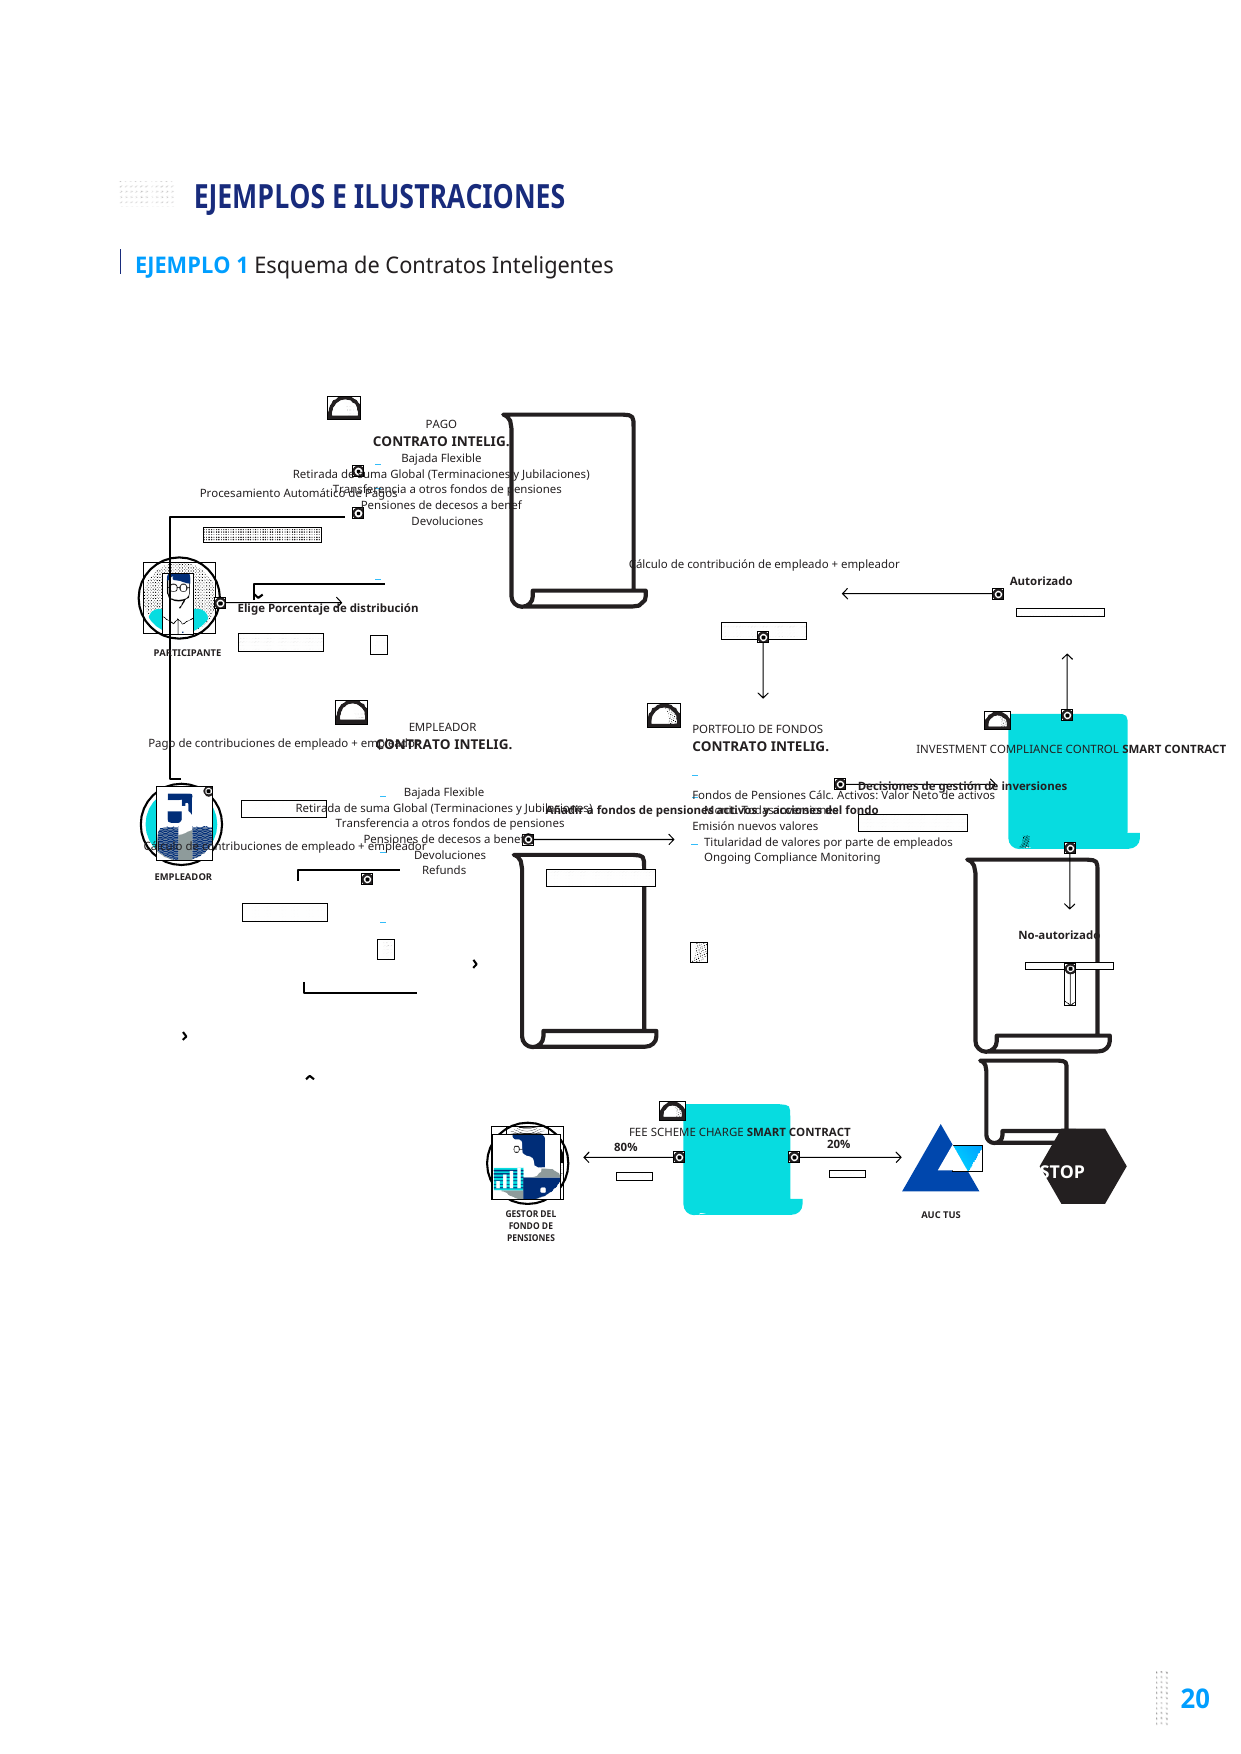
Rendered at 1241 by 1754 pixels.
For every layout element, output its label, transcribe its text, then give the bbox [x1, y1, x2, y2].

picture [523, 835, 533, 845]
picture [547, 870, 655, 886]
picture [204, 563, 215, 575]
picture [336, 701, 367, 724]
picture [859, 815, 967, 831]
picture [204, 528, 321, 542]
picture [144, 563, 169, 633]
subtitle EJEMPLOS E ILUSTRACIONES [193, 173, 1219, 218]
picture [789, 1152, 799, 1162]
picture [1026, 963, 1064, 969]
picture [239, 634, 323, 651]
picture [1065, 964, 1075, 1005]
picture [691, 943, 707, 962]
picture [971, 1146, 982, 1171]
picture [157, 787, 212, 860]
picture [835, 779, 845, 789]
picture [243, 904, 327, 921]
picture [362, 874, 372, 884]
picture [1017, 609, 1104, 616]
picture [1076, 963, 1113, 969]
picture [378, 940, 394, 959]
picture [371, 636, 387, 654]
picture [328, 397, 360, 419]
picture [660, 1102, 685, 1120]
picture [1062, 710, 1072, 720]
picture [985, 712, 1010, 729]
picture [163, 574, 169, 634]
picture [1156, 1671, 1170, 1726]
picture [118, 181, 175, 207]
text GESTOR DEL FONDO DE PENSIONES [497, 1207, 565, 1244]
picture [830, 1171, 865, 1177]
picture [492, 1127, 505, 1134]
picture [493, 1135, 560, 1199]
picture [144, 563, 155, 574]
picture [353, 508, 363, 518]
picture [674, 1152, 684, 1162]
picture [353, 466, 363, 476]
picture [722, 623, 806, 639]
picture [144, 622, 155, 633]
picture [215, 598, 225, 608]
picture [648, 704, 680, 727]
picture [550, 1127, 563, 1139]
picture [758, 632, 768, 642]
picture [171, 563, 215, 633]
picture [617, 1173, 652, 1180]
picture [171, 574, 193, 634]
text EJEMPLO 1 Esquema de Contratos Inteligentes [135, 249, 1219, 280]
picture [507, 1127, 548, 1134]
picture [204, 622, 215, 633]
picture [993, 589, 1003, 599]
picture [1065, 843, 1075, 853]
picture [242, 801, 326, 817]
